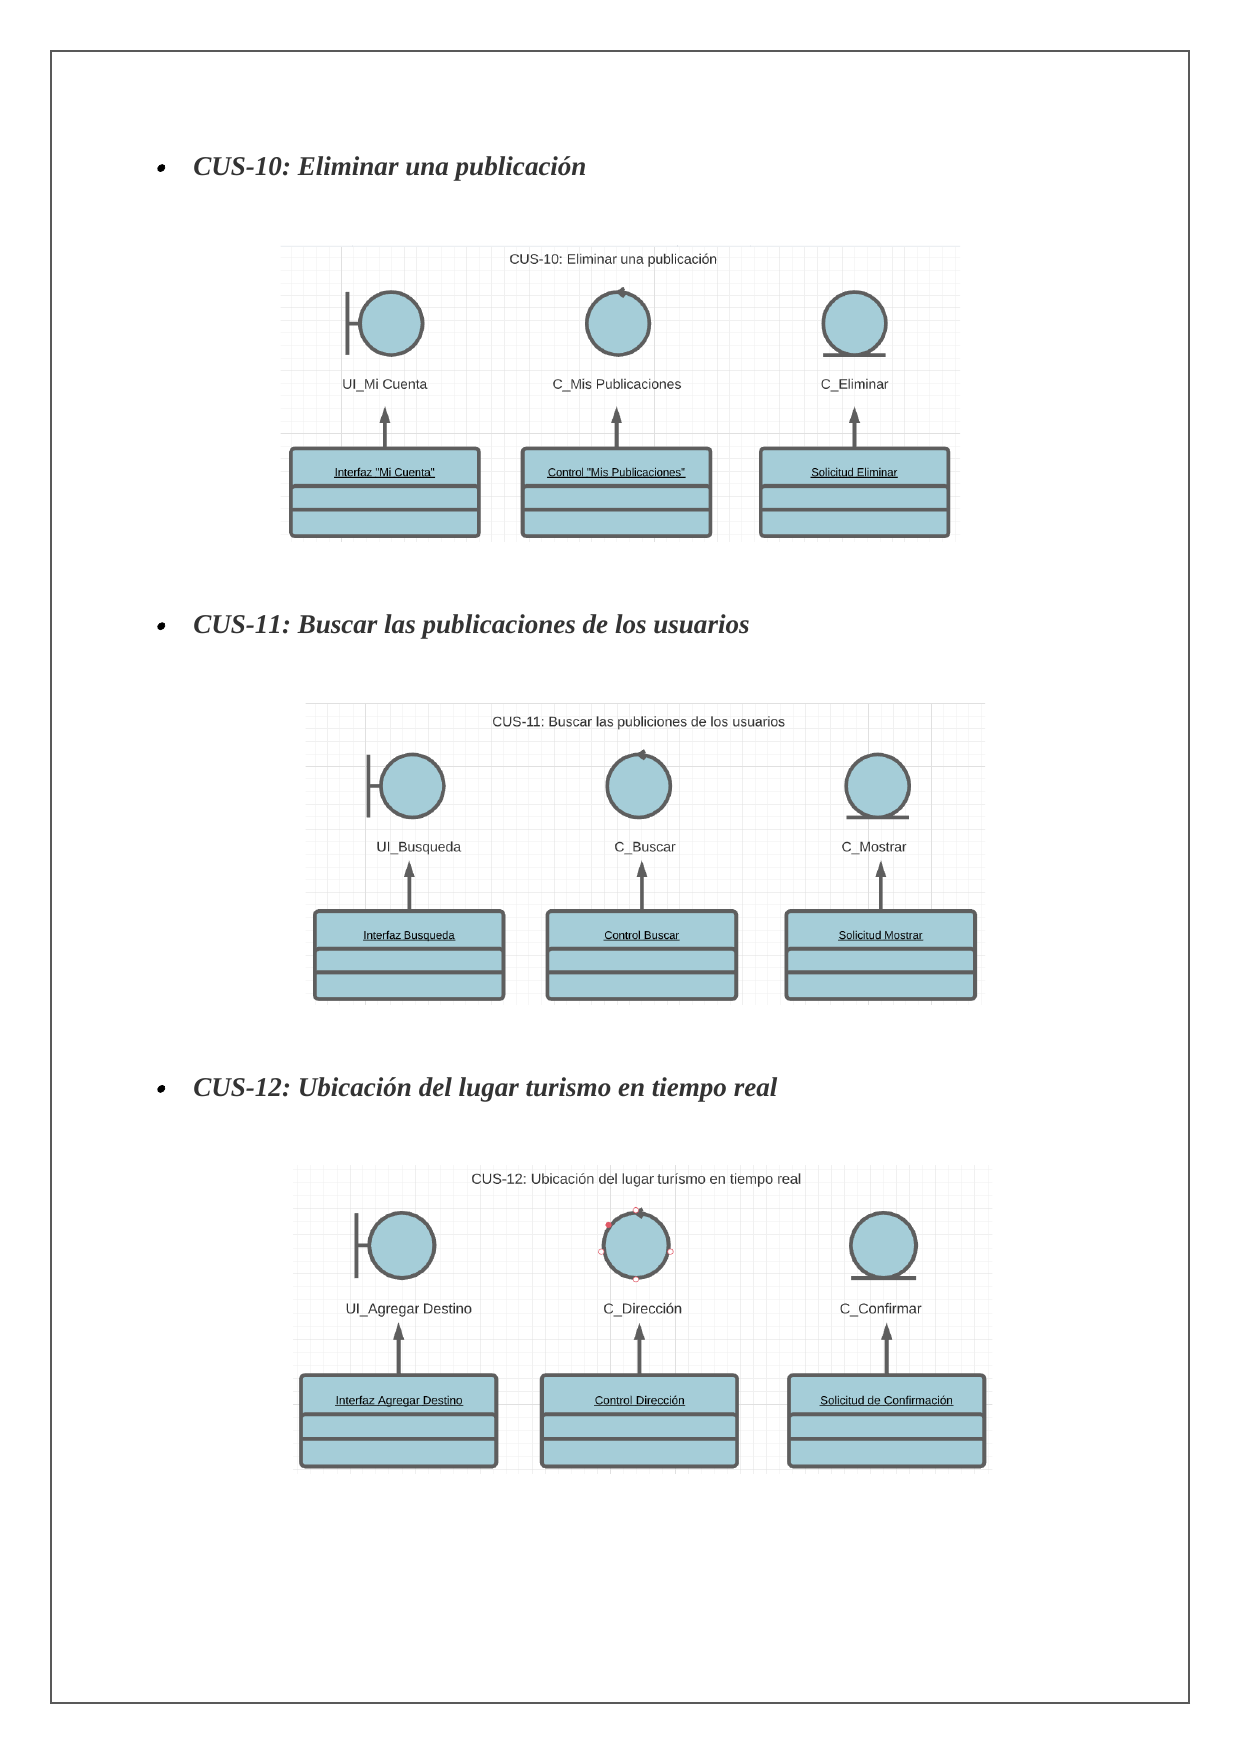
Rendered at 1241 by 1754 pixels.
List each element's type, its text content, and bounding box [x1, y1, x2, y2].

picture [305, 703, 986, 1005]
picture [280, 245, 961, 542]
picture [293, 1165, 993, 1474]
list CUS-10: Eliminar una publicación [156, 150, 1153, 181]
list CUS-11: Buscar las publicaciones de los usuarios [156, 608, 1153, 639]
list CUS-12: Ubicación del lugar turismo en tiempo real [156, 1071, 1153, 1102]
